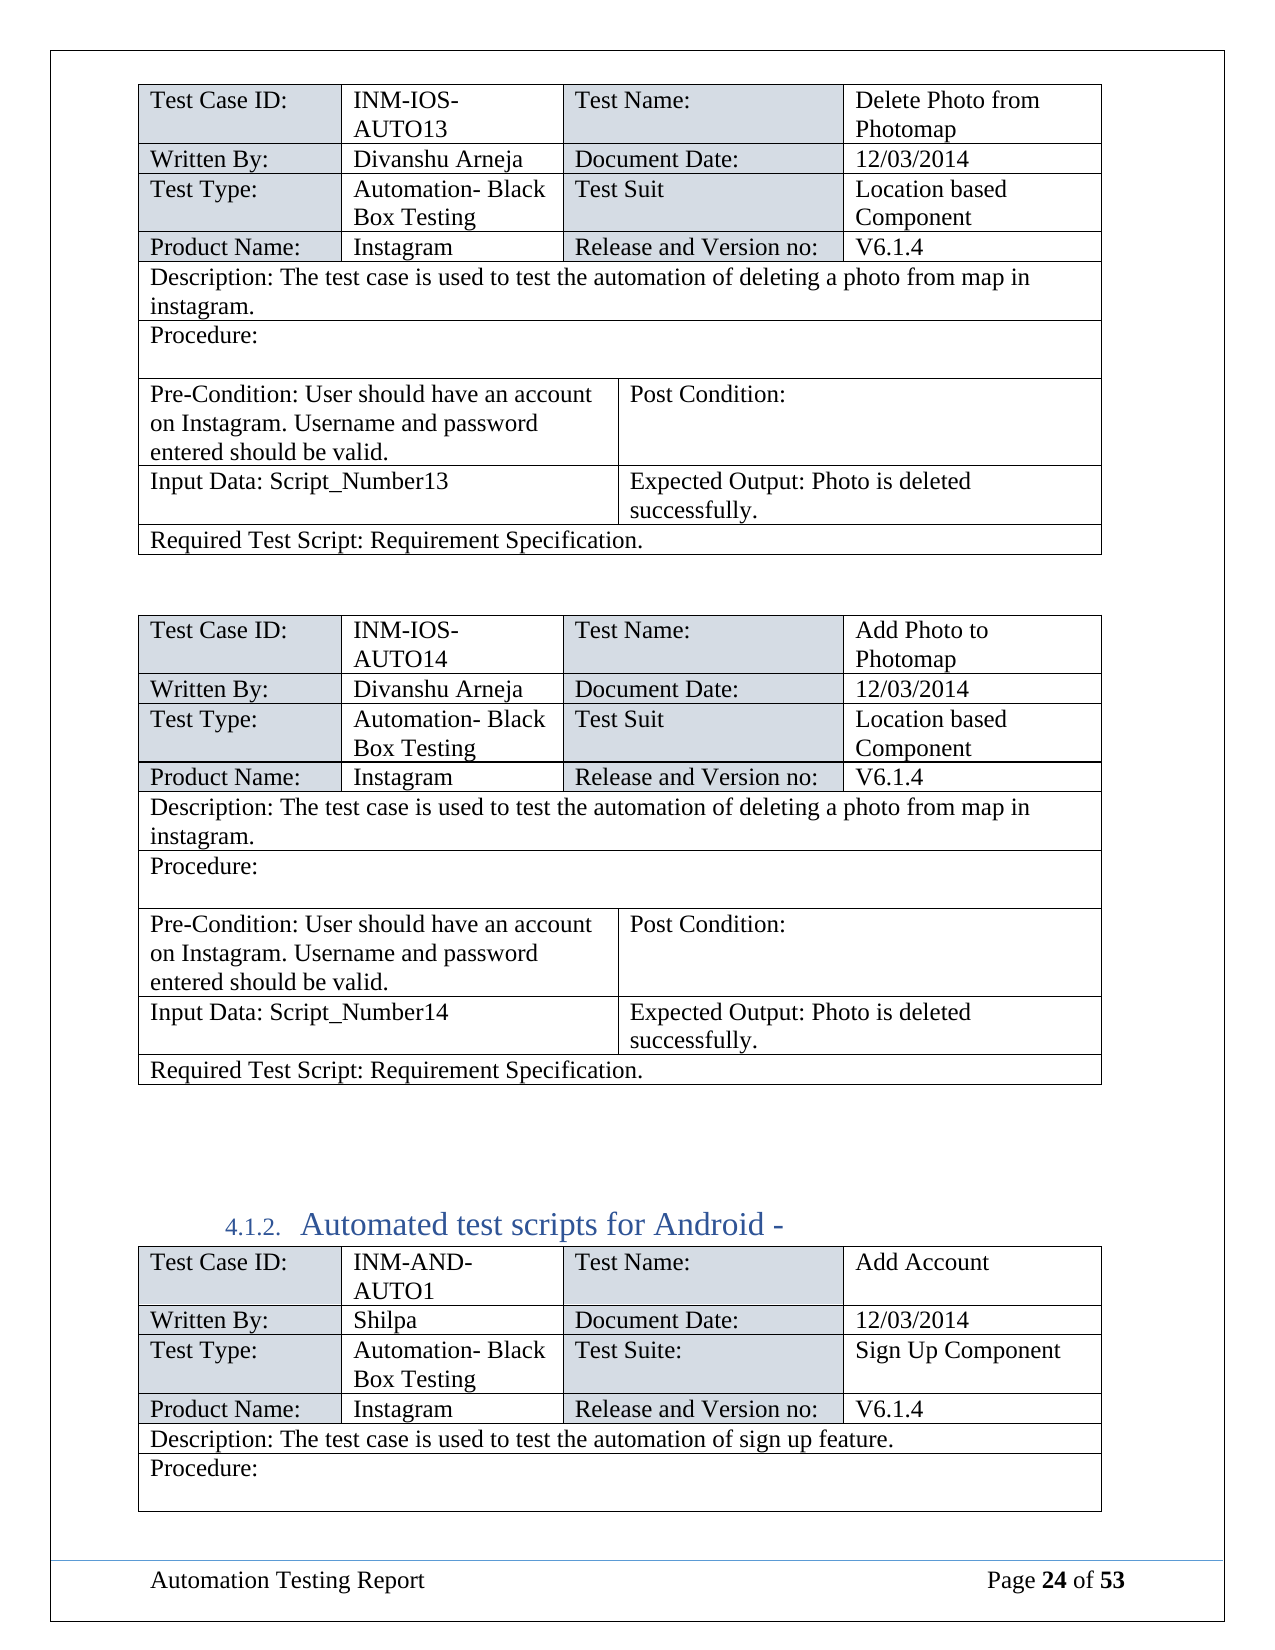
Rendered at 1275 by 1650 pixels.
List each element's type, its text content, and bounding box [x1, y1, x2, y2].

table_cell Pre-Condition: User should have an account on Instagram. Username and password entered should be valid. [139, 379, 618, 465]
table_cell Instagram [342, 763, 563, 791]
table_cell Release and Version no: [564, 232, 843, 261]
table_cell Test Type: [139, 174, 341, 231]
table_cell Procedure: [139, 1454, 1101, 1511]
table_cell Pre-Condition: User should have an account on Instagram. Username and password entered should be valid. [139, 909, 618, 996]
table_header Test Name: [564, 85, 843, 143]
table_cell Release and Version no: [564, 763, 843, 791]
table_cell Post Condition: [619, 909, 1101, 996]
table_header INM-IOS-AUTO14 [342, 616, 563, 673]
table_cell V6.1.4 [844, 1394, 1101, 1423]
table_cell Shilpa [342, 1306, 563, 1334]
table_cell Location based Component [844, 704, 1101, 761]
table_cell Instagram [342, 232, 563, 261]
table_cell Divanshu Arneja [342, 674, 563, 703]
table_cell Expected Output: Photo is deleted successfully. [619, 466, 1101, 524]
table_cell Test Suite: [564, 1335, 843, 1393]
table_header INM-AND-AUTO1 [342, 1247, 563, 1304]
table_cell Product Name: [139, 763, 341, 791]
table_cell V6.1.4 [844, 232, 1101, 261]
subtitle Automated test scripts for Android - [225, 1204, 1125, 1243]
table_header Delete Photo from Photomap [844, 85, 1101, 143]
table_cell Document Date: [564, 144, 843, 173]
table_cell Test Type: [139, 704, 341, 761]
table_cell Release and Version no: [564, 1394, 843, 1423]
table_header Test Case ID: [139, 1247, 341, 1304]
table_cell Test Type: [139, 1335, 341, 1393]
table_header Test Name: [564, 1247, 843, 1304]
table_cell Document Date: [564, 1306, 843, 1334]
table_cell Test Suit [564, 174, 843, 231]
table_cell Input Data: Script_Number13 [139, 466, 618, 524]
table_cell Procedure: [139, 321, 1101, 378]
table_cell Sign Up Component [844, 1335, 1101, 1393]
table_cell Product Name: [139, 1394, 341, 1423]
table_cell 12/03/2014 [844, 144, 1101, 173]
table_cell Automation- Black Box Testing [342, 1335, 563, 1393]
table_header Test Name: [564, 616, 843, 673]
table_cell 12/03/2014 [844, 1306, 1101, 1334]
table_cell Automation- Black Box Testing [342, 704, 563, 761]
table_cell Automation- Black Box Testing [342, 174, 563, 231]
table_cell Product Name: [139, 232, 341, 261]
table_cell Location based Component [844, 174, 1101, 231]
table_cell Description: The test case is used to test the automation of sign up feature. [139, 1424, 1101, 1452]
table_cell Required Test Script: Requirement Specification. [139, 525, 1101, 554]
table_cell Expected Output: Photo is deleted successfully. [619, 997, 1101, 1054]
table_cell Written By: [139, 144, 341, 173]
table_header Test Case ID: [139, 85, 341, 143]
table_header Test Case ID: [139, 616, 341, 673]
table_cell Input Data: Script_Number14 [139, 997, 618, 1054]
table_cell Divanshu Arneja [342, 144, 563, 173]
table_cell Description: The test case is used to test the automation of deleting a photo from map in instagram. [139, 792, 1101, 850]
table_cell V6.1.4 [844, 763, 1101, 791]
table_header Add Account [844, 1247, 1101, 1304]
table_cell Document Date: [564, 674, 843, 703]
table_cell Written By: [139, 674, 341, 703]
table_cell Instagram [342, 1394, 563, 1423]
table_cell 12/03/2014 [844, 674, 1101, 703]
table_cell Post Condition: [619, 379, 1101, 465]
table_header INM-IOS-AUTO13 [342, 85, 563, 143]
table_cell Procedure: [139, 851, 1101, 908]
table_header Add Photo to Photomap [844, 616, 1101, 673]
table_cell Description: The test case is used to test the automation of deleting a photo from map in instagram. [139, 262, 1101, 319]
table_cell Test Suit [564, 704, 843, 761]
table_cell Required Test Script: Requirement Specification. [139, 1055, 1101, 1084]
table_cell Written By: [139, 1306, 341, 1334]
